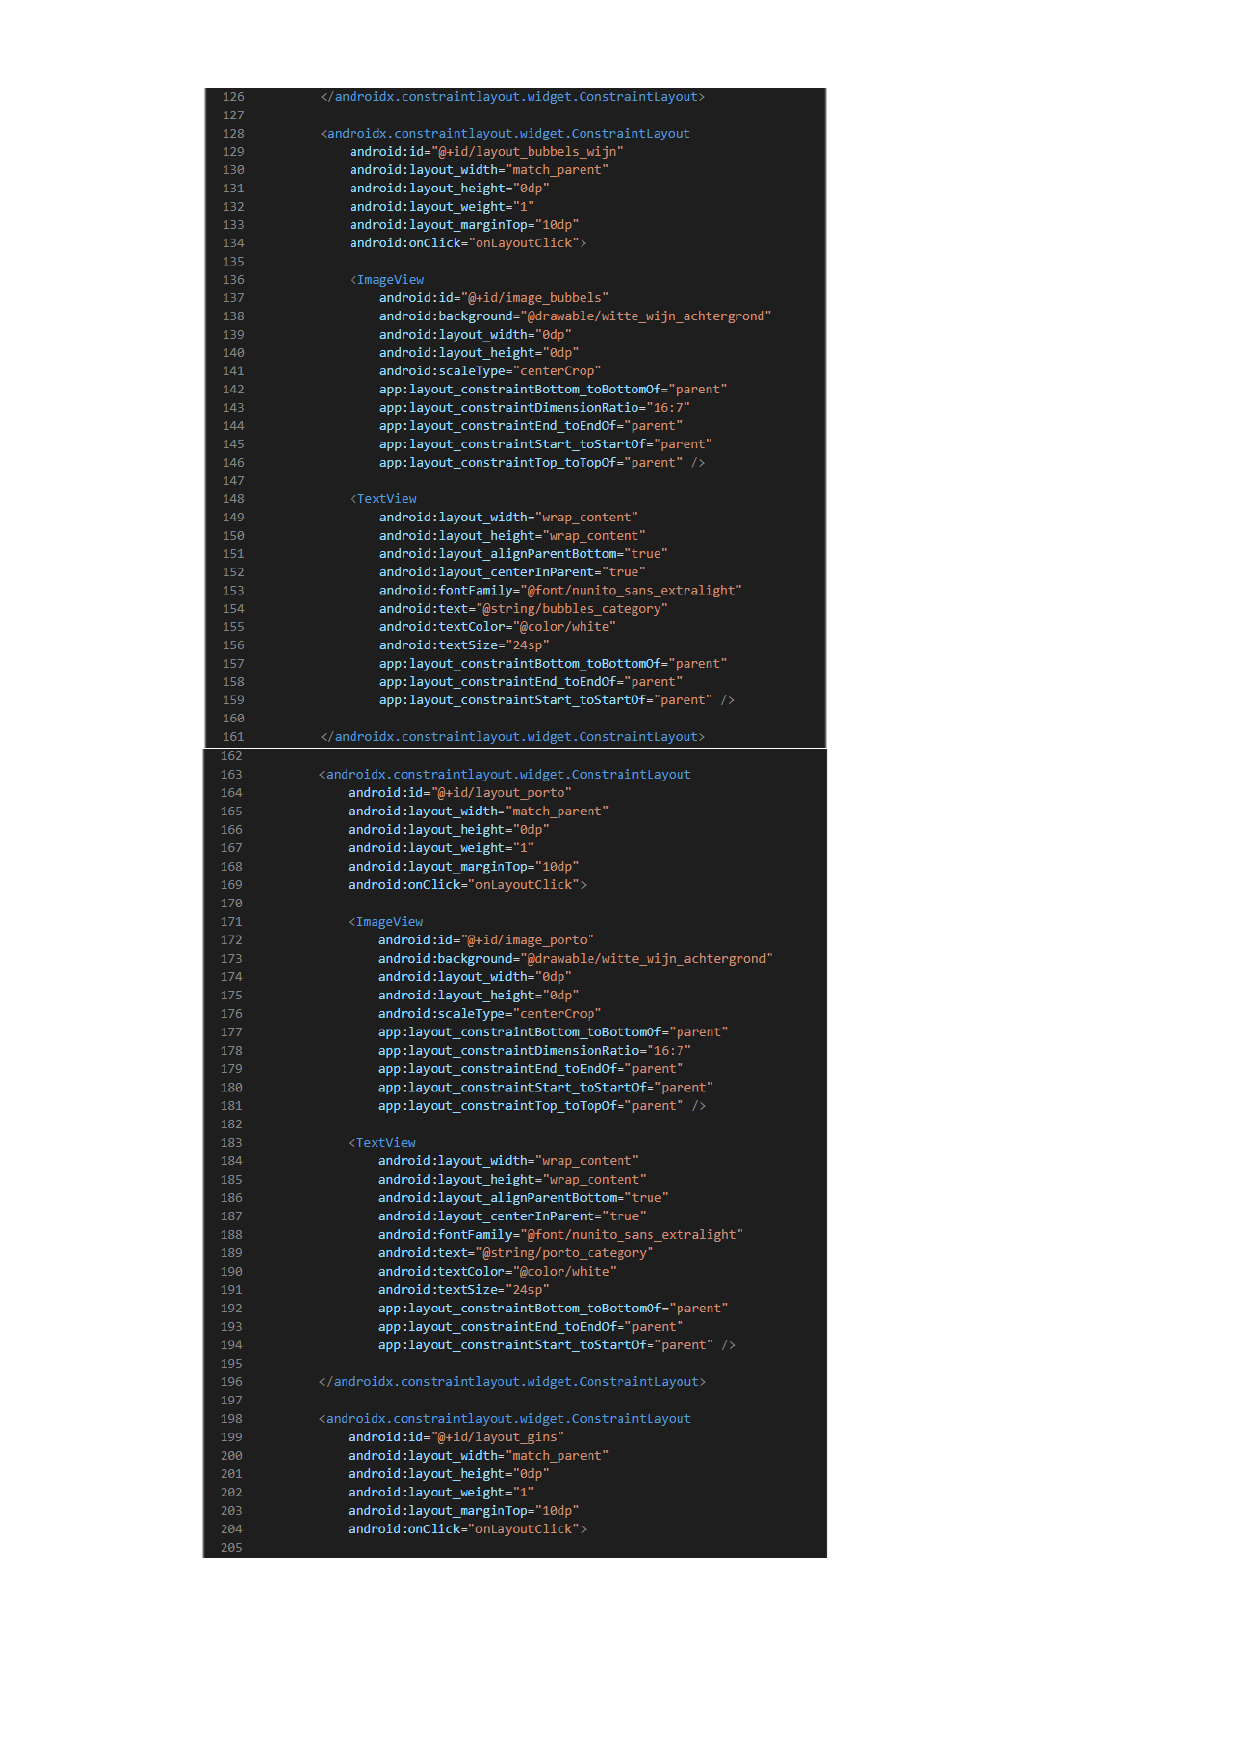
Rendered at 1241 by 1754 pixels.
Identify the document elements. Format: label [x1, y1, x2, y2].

picture [201, 749, 828, 1558]
picture [201, 88, 828, 748]
